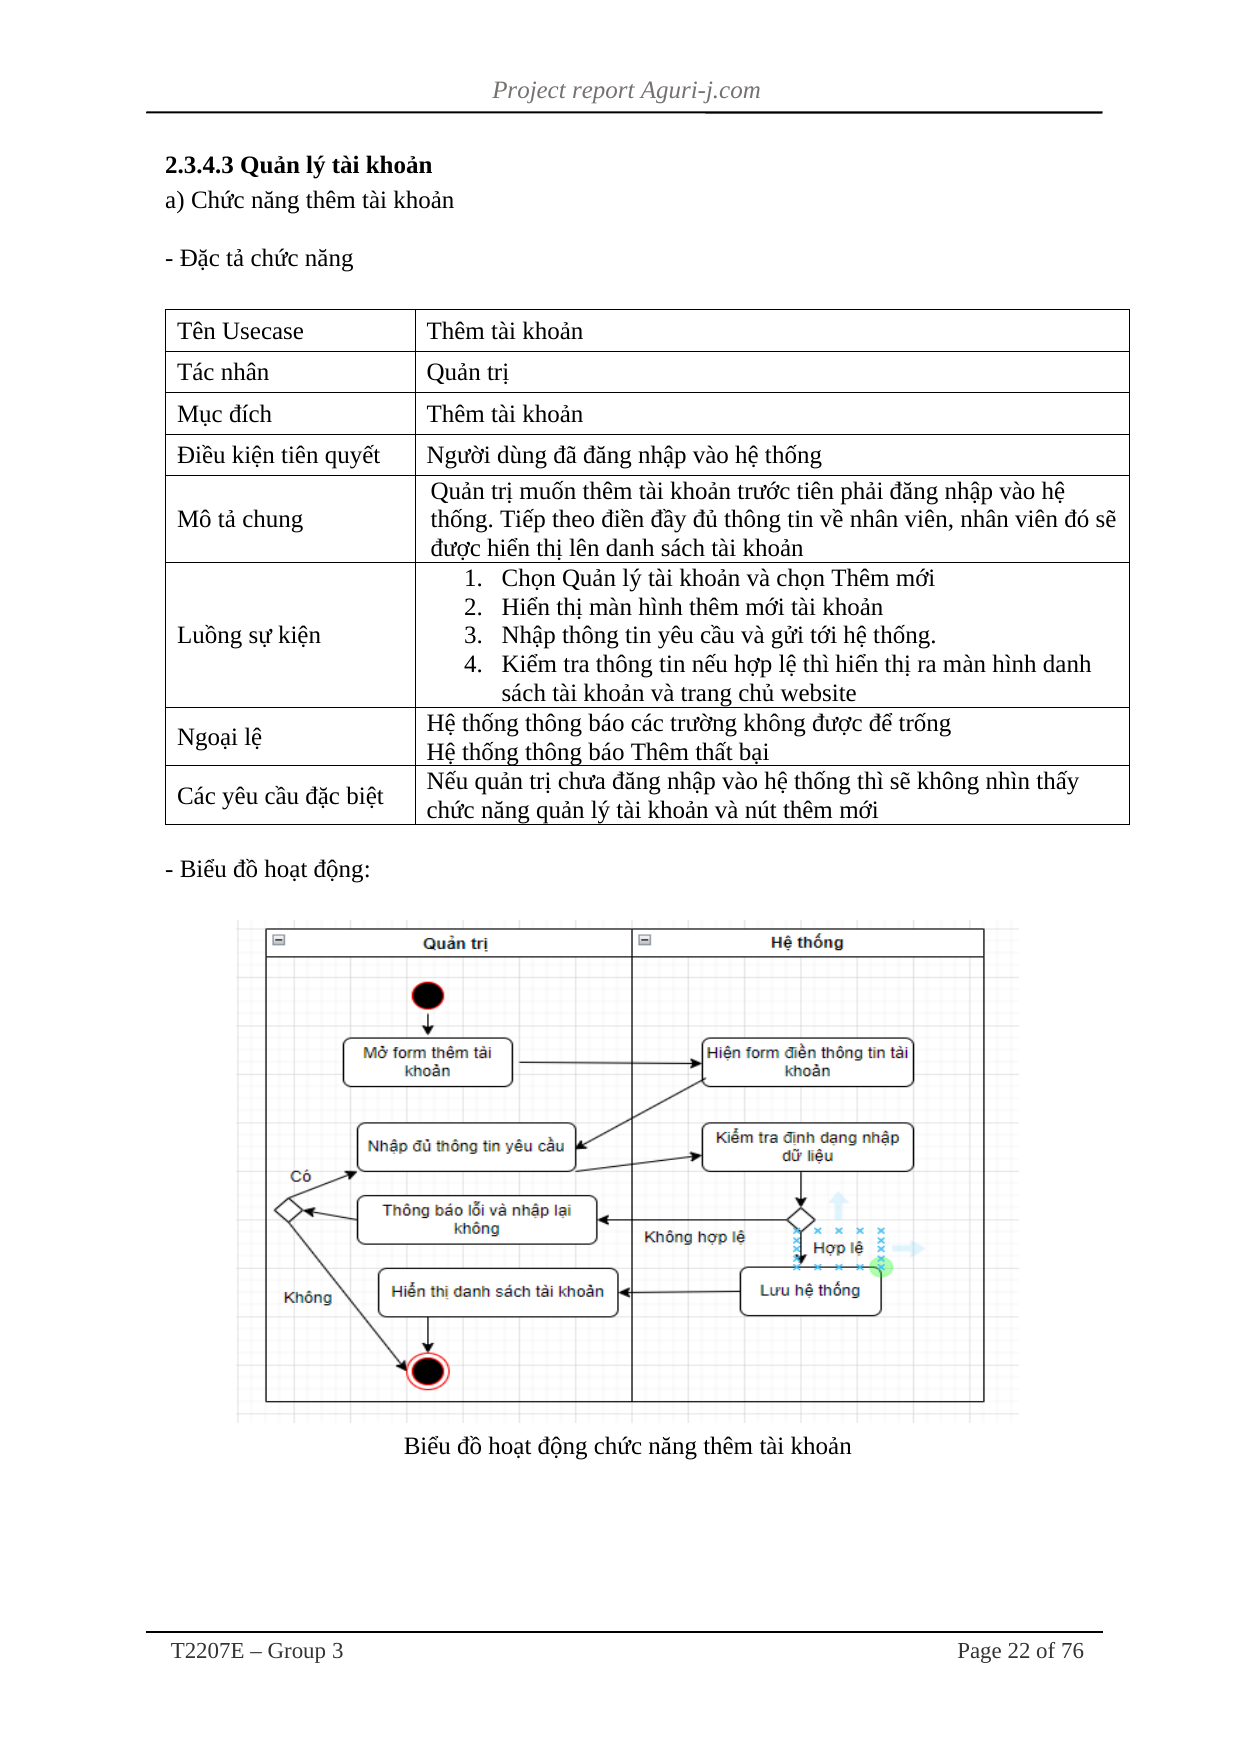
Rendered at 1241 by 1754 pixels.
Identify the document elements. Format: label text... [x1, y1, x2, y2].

table_cell Quản trị [416, 352, 1129, 392]
table_cell Mục đích [166, 393, 415, 433]
subtitle 2.3.4.3 Quản lý tài khoản [165, 150, 1090, 179]
table_cell Tác nhân [166, 352, 415, 392]
table_cell Nếu quản trị chưa đăng nhập vào hệ thống thì sẽ không nhìn thấy chức năng quản lý tài khoản và nút thêm mới [416, 766, 1129, 824]
table_cell Chọn Quản lý tài khoản và chọn Thêm mới Hiển thị màn hình thêm mới tài khoản Nhập thông tin yêu cầu và gửi tới hệ thống. Kiểm tra thông tin nếu hợp lệ thì hiển thị ra màn hình danh sách tài khoản và trang chủ website [416, 563, 1129, 707]
text - Đặc tả chức năng [165, 243, 1090, 272]
picture [236, 920, 1019, 1423]
text - Biểu đồ hoạt động: [165, 854, 1090, 883]
table_header Thêm tài khoản [416, 310, 1129, 351]
text a) Chức năng thêm tài khoản [165, 185, 1090, 214]
table_cell Ngoại lệ [166, 708, 415, 765]
table_cell Các yêu cầu đặc biệt [166, 766, 415, 824]
table_cell Quản trị muốn thêm tài khoản trước tiên phải đăng nhập vào hệ thống. Tiếp theo điền đầy đủ thông tin về nhân viên, nhân viên đó sẽ được hiển thị lên danh sách tài khoản [416, 476, 1129, 562]
table_cell Người dùng đã đăng nhập vào hệ thống [416, 435, 1129, 475]
table_cell Thêm tài khoản [416, 393, 1129, 433]
table_cell Hệ thống thông báo các trường không được để trống Hệ thống thông báo Thêm thất bại [416, 708, 1129, 765]
table_cell Mô tả chung [166, 476, 415, 562]
table_cell Điều kiện tiên quyết [166, 435, 415, 475]
table_cell Luồng sự kiện [166, 563, 415, 707]
table_header Tên Usecase [166, 310, 415, 351]
